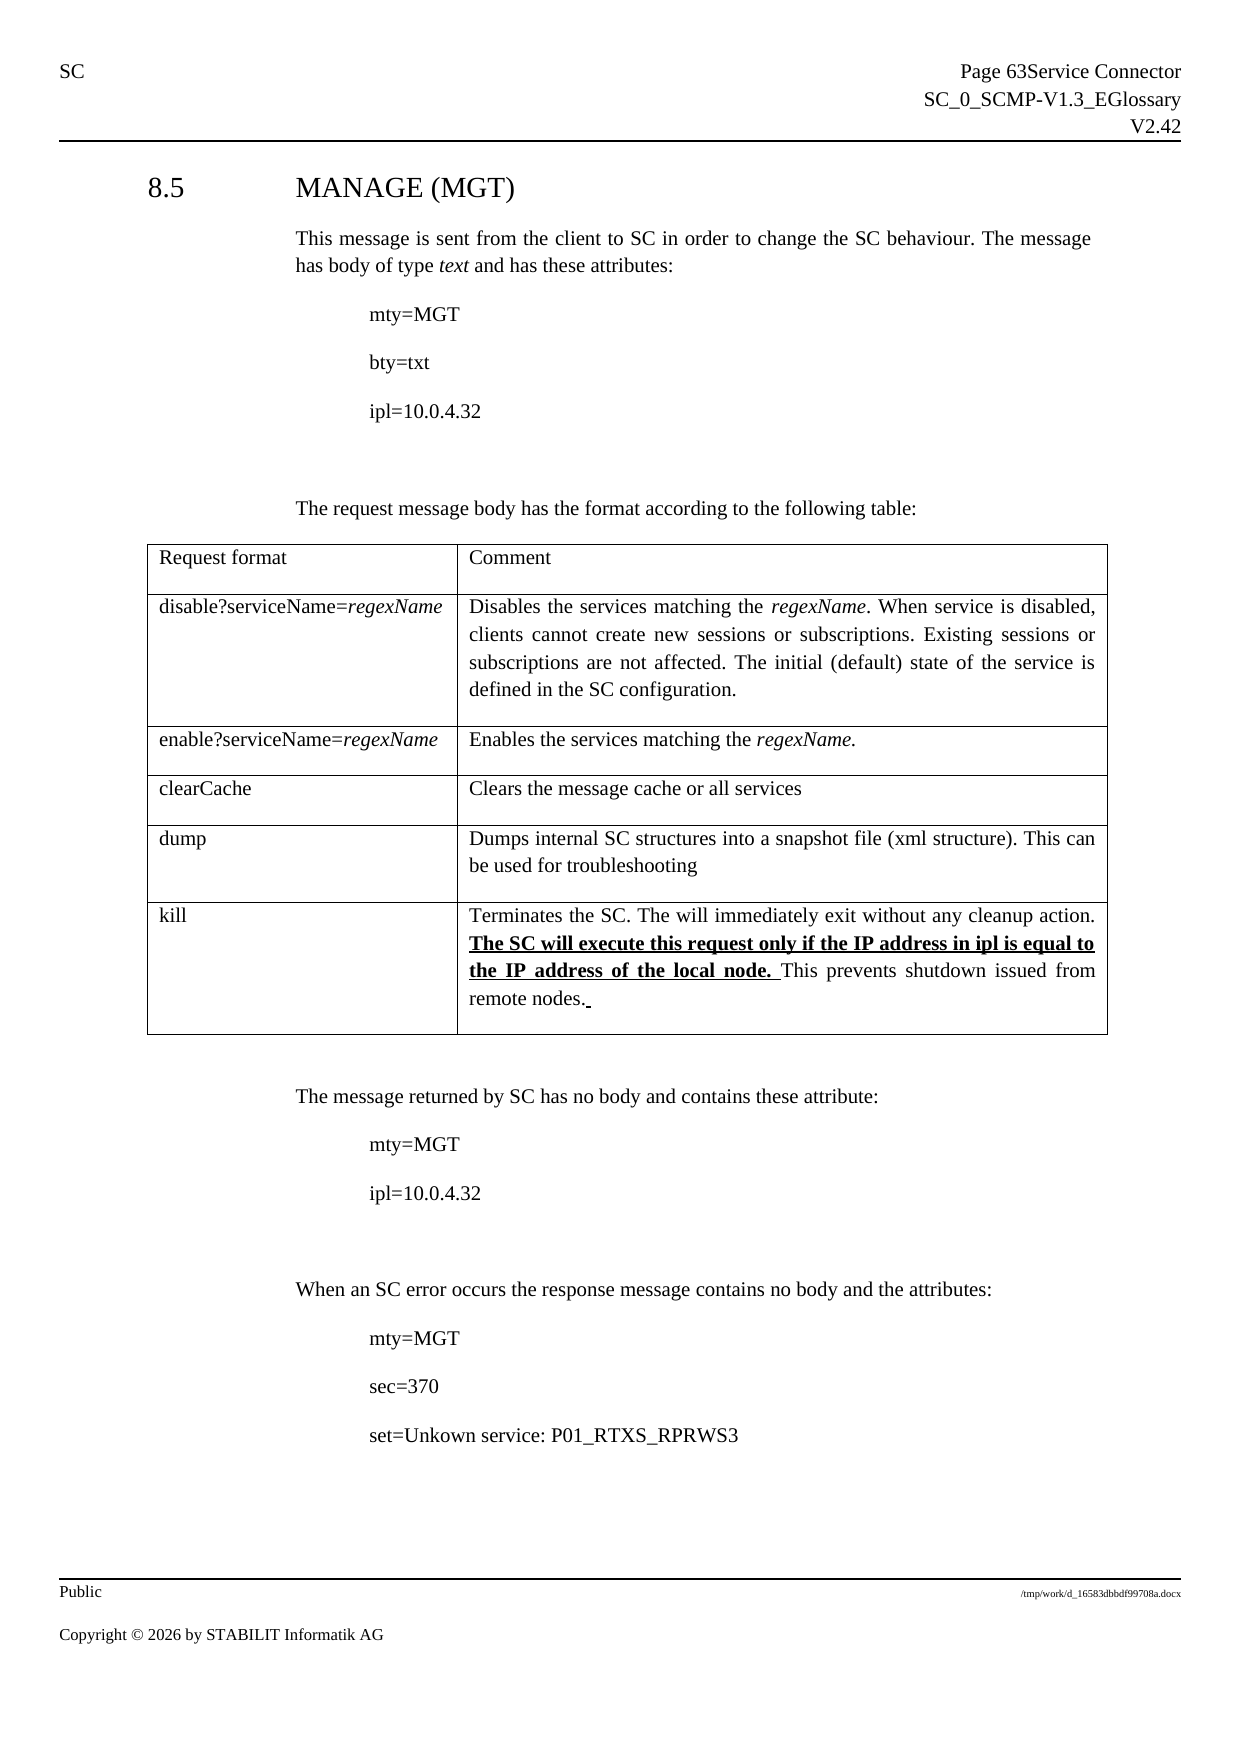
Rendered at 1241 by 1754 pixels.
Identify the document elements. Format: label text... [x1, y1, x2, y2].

text sec=370 [369, 1374, 1092, 1398]
table_header Request format [148, 545, 457, 593]
text ipl=10.0.4.32 [369, 1180, 1092, 1204]
table_cell disable?serviceName=regexName [148, 595, 457, 726]
table_cell Disables the services matching the regexName. When service is disabled, clients cannot create new sessions or subscriptions. Existing sessions or subscriptions are not affected. The initial (default) state of the service is defined in the SC configuration. [458, 595, 1107, 726]
text mty=MGT [369, 1132, 1092, 1156]
text ipl=10.0.4.32 [369, 399, 1092, 423]
table_cell kill [148, 903, 457, 1034]
text The message returned by SC has no body and contains these attribute: [295, 1083, 1092, 1108]
table_cell Terminates the SC. The will immediately exit without any cleanup action. The SC will execute this request only if the IP address in ipl is equal to the IP address of the local node. This prevents shutdown issued from remote nodes. [458, 903, 1107, 1034]
text mty=MGT [369, 302, 1092, 326]
table_cell Dumps internal SC structures into a snapshot file (xml structure). This can be used for troubleshooting [458, 826, 1107, 902]
text bty=txt [369, 350, 1092, 374]
table_cell enable?serviceName=regexName [148, 727, 457, 775]
table_header Comment [458, 545, 1107, 593]
text mty=MGT [369, 1326, 1092, 1350]
table_cell clearCache [148, 776, 457, 825]
table_cell Enables the services matching the regexName. [458, 727, 1107, 775]
text The request message body has the format according to the following table: [295, 496, 1092, 519]
table_cell Clears the message cache or all services [458, 776, 1107, 825]
table_cell dump [148, 826, 457, 902]
text When an SC error occurs the response message contains no body and the attributes: [295, 1277, 1092, 1301]
subtitle MANAGE (MGT) [148, 171, 1092, 204]
text set=Unkown service: P01_RTXS_RPRWS3 [369, 1423, 1092, 1447]
text This message is sent from the client to SC in order to change the SC behaviour. The message has body of type text and has these attributes: [295, 226, 1092, 277]
